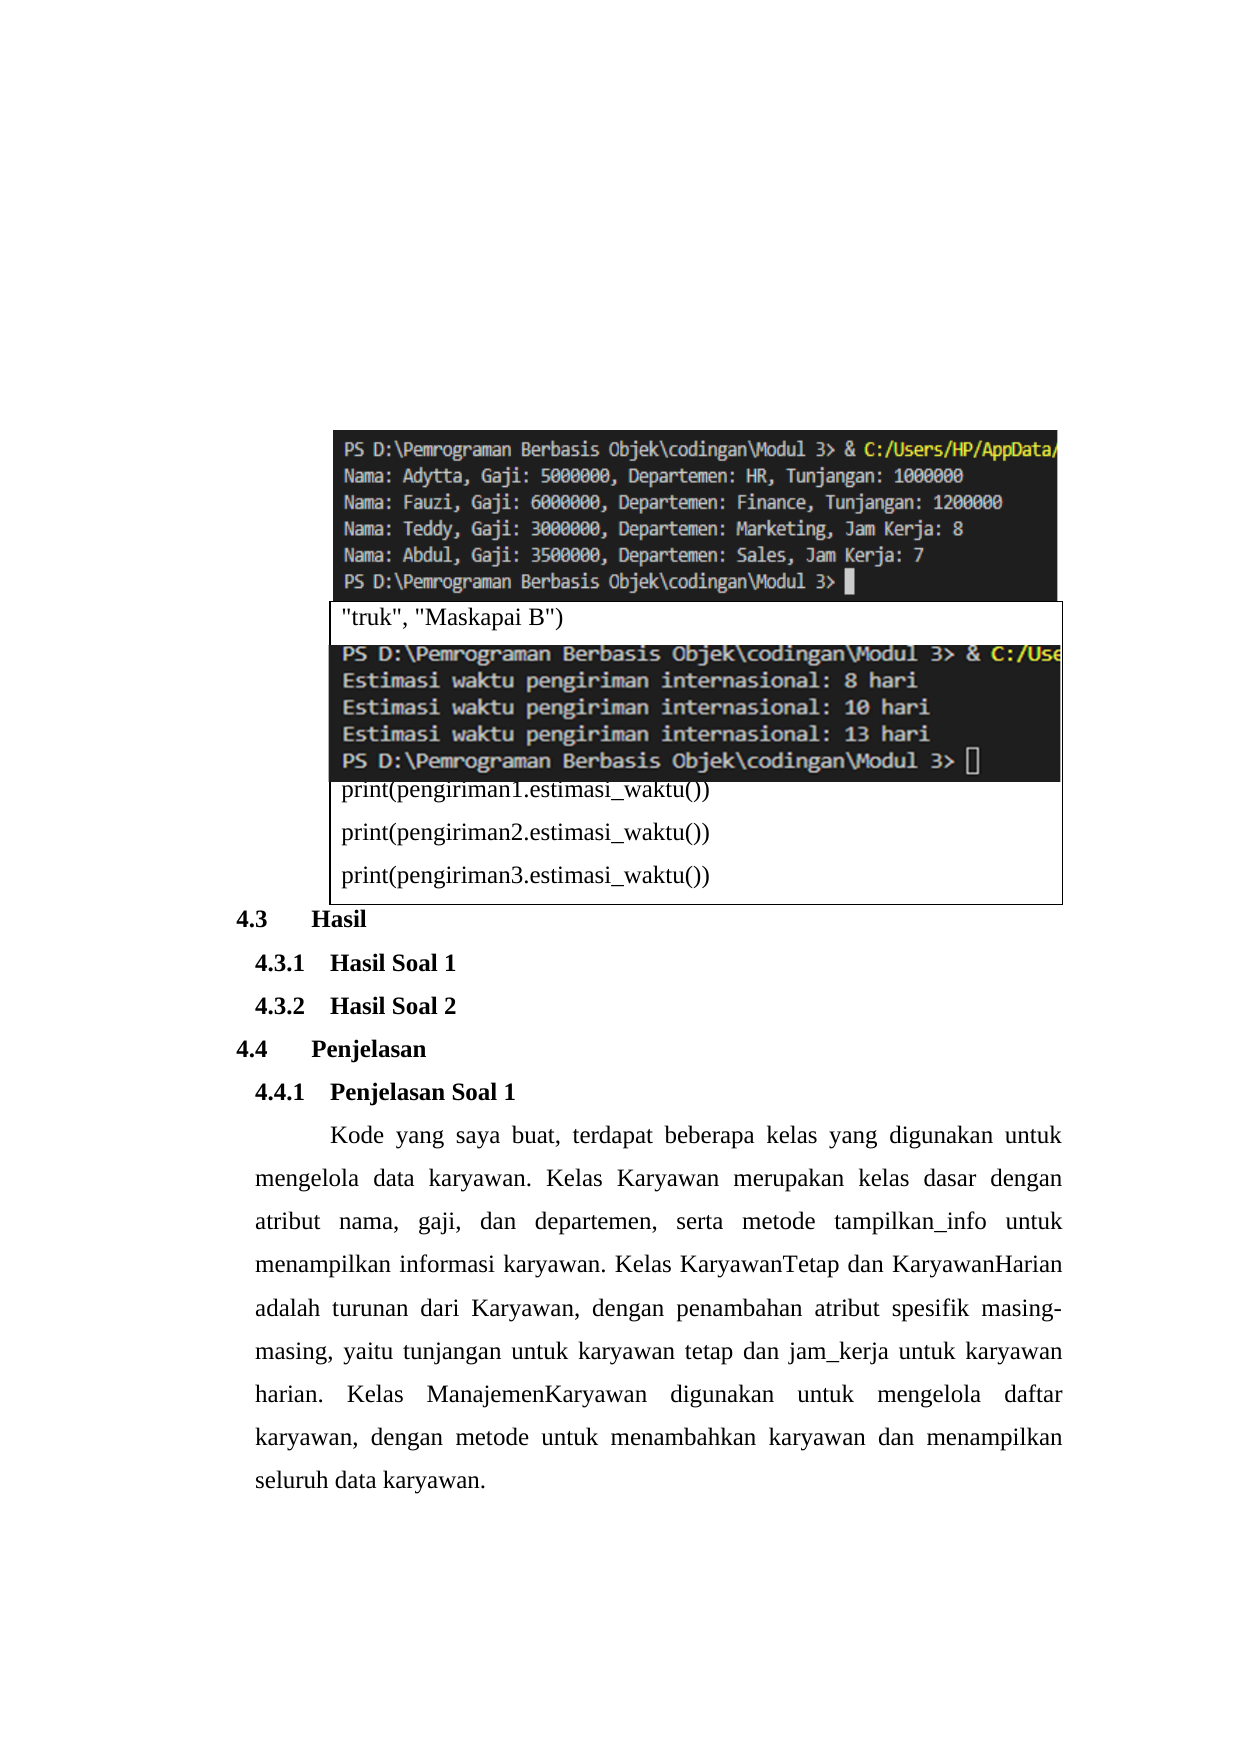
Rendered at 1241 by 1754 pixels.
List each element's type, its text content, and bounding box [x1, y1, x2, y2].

text Kode yang saya buat, terdapat beberapa kelas yang digunakan untuk mengelola data karyawan. Kelas Karyawan merupakan kelas dasar dengan atribut nama, gaji, dan departemen, serta metode tampilkan_info untuk menampilkan informasi karyawan. Kelas KaryawanTetap dan KaryawanHarian adalah turunan dari Karyawan, dengan penambahan atribut spesifik masing-masing, yaitu tunjangan untuk karyawan tetap dan jam_kerja untuk karyawan harian. Kelas ManajemenKaryawan digunakan untuk mengelola daftar karyawan, dengan metode untuk menambahkan karyawan dan menampilkan seluruh data karyawan. [255, 1120, 1063, 1494]
picture [328, 645, 1061, 782]
subtitle Hasil Soal 2 [255, 991, 1063, 1019]
subtitle Hasil [236, 904, 1063, 933]
subtitle Penjelasan [236, 1034, 1063, 1063]
subtitle Hasil Soal 1 [255, 948, 1063, 976]
table_header class Pengiriman: def __init__(self, asal, tujuan): self.asal = asal self.tujuan = tujuan def estimasi_waktu(self): return 6 class PengirimanDarat(Pengiriman): def __init__(self, asal, tujuan, jenis_kendaraan): super().__init__(asal, tujuan) self.jenis_kendaraan = jenis_kendaraan def estimasi_waktu(self): if self.jenis_kendaraan == "mobil": return 5 elif self.jenis_kendaraan == "truk": return 7 else: return 10 class PengirimanUdara(Pengiriman): def __init__(self, asal, tujuan, maskapai): super().__init__(asal, tujuan) self.maskapai = maskapai def estimasi_waktu(self): if self.maskapai == "Maskapai A": return 2 elif self.maskapai == "Maskapai B": return 3 else: return 4 class PengirimanInternasional(PengirimanDarat, PengirimanUdara): def __init__(self, asal, tujuan, jenis_kendaraan, maskapai): Pengiriman.__init__(self, asal, tujuan) self.jenis_kendaraan = jenis_kendaraan self.maskapai = maskapai def estimasi_waktu(self): waktu_darat = PengirimanDarat.estimasi_waktu(self) waktu_udara = PengirimanUdara.estimasi_waktu(self) estimasi_awal = max(waktu_darat, waktu_udara) if self.tujuan not in ["Jakarta", "Bandung", "Surabaya", "Medan"]: estimasi_awal += 3 return f"Estimasi waktu pengiriman internasional: {estimasi_awal} hari" pengiriman1 = PengirimanInternasional("Jakarta", "Amerika", "mobil", "Maskapai A") pengiriman2 = PengirimanInternasional("Bandung", "New York", "truk", "Maskapai B") pengiriman3 = PengirimanInternasional("Surabaya", "London", "motor", "Maskapai C") print(pengiriman1.estimasi_waktu()) print(pengiriman2.estimasi_waktu()) print(pengiriman3.estimasi_waktu()) [331, 602, 1062, 903]
subtitle 4.4.1 Penjelasan Soal 1 [255, 1077, 1063, 1106]
picture [333, 430, 1058, 601]
